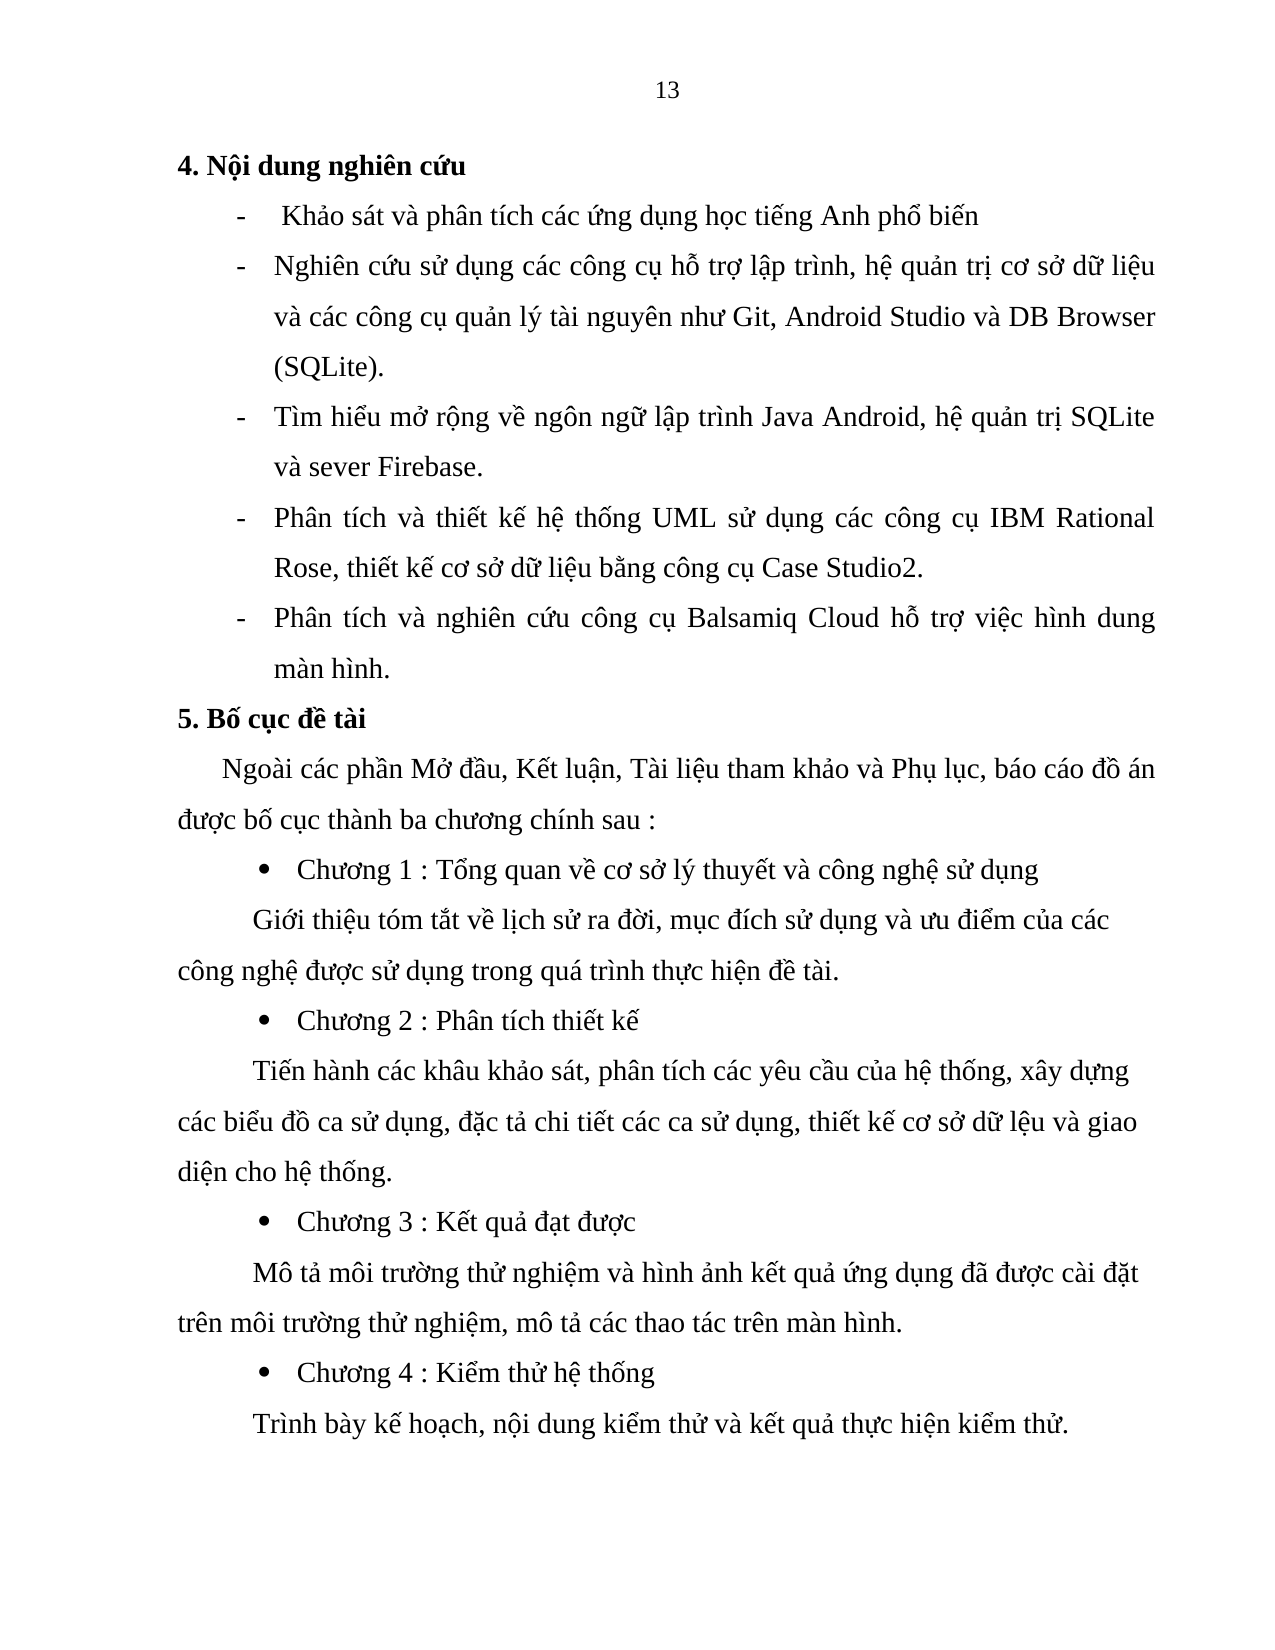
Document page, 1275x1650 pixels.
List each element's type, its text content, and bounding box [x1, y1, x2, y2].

list Ngoài các phần Mở đầu, Kết luận, Tài liệu tham khảo và Phụ lục, báo cáo đồ án được bố cục thành ba chương chính sau : [177, 751, 1157, 835]
list Chương 2 : Phân tích thiết kế [259, 1003, 1157, 1037]
text Mô tả môi trường thử nghiệm và hình ảnh kết quả ứng dụng đã được cài đặt trên môi trường thử nghiệm, mô tả các thao tác trên màn hình. [177, 1255, 1157, 1339]
subtitle 4. Nội dung nghiên cứu [177, 148, 1157, 181]
list Chương 4 : Kiểm thử hệ thống [259, 1356, 1157, 1389]
text Trình bày kế hoạch, nội dung kiểm thử và kết quả thực hiện kiểm thử. [252, 1406, 1157, 1439]
list Nghiên cứu sử dụng các công cụ hỗ trợ lập trình, hệ quản trị cơ sở dữ liệu và các công cụ quản lý tài nguyên như Git, Android Studio và DB Browser (SQLite). [236, 248, 1157, 382]
list Tìm hiểu mở rộng về ngôn ngữ lập trình Java Android, hệ quản trị SQLite và sever Firebase. [236, 399, 1157, 483]
text Giới thiệu tóm tắt về lịch sử ra đời, mục đích sử dụng và ưu điểm của các công nghệ được sử dụng trong quá trình thực hiện đề tài. [177, 902, 1157, 986]
list Phân tích và nghiên cứu công cụ Balsamiq Cloud hỗ trợ việc hình dung màn hình. [236, 601, 1157, 684]
list Chương 1 : Tổng quan về cơ sở lý thuyết và công nghệ sử dụng [259, 852, 1157, 886]
list Phân tích và thiết kế hệ thống UML sử dụng các công cụ IBM Rational Rose, thiết kế cơ sở dữ liệu bằng công cụ Case Studio2. [236, 500, 1157, 584]
list Chương 3 : Kết quả đạt được [259, 1204, 1157, 1238]
text Tiến hành các khâu khảo sát, phân tích các yêu cầu của hệ thống, xây dựng các biểu đồ ca sử dụng, đặc tả chi tiết các ca sử dụng, thiết kế cơ sở dữ lệu và giao diện cho hệ thống. [177, 1053, 1157, 1188]
subtitle 5. Bố cục đề tài [177, 701, 1157, 735]
list Khảo sát và phân tích các ứng dụng học tiếng Anh phổ biến [236, 198, 1157, 232]
